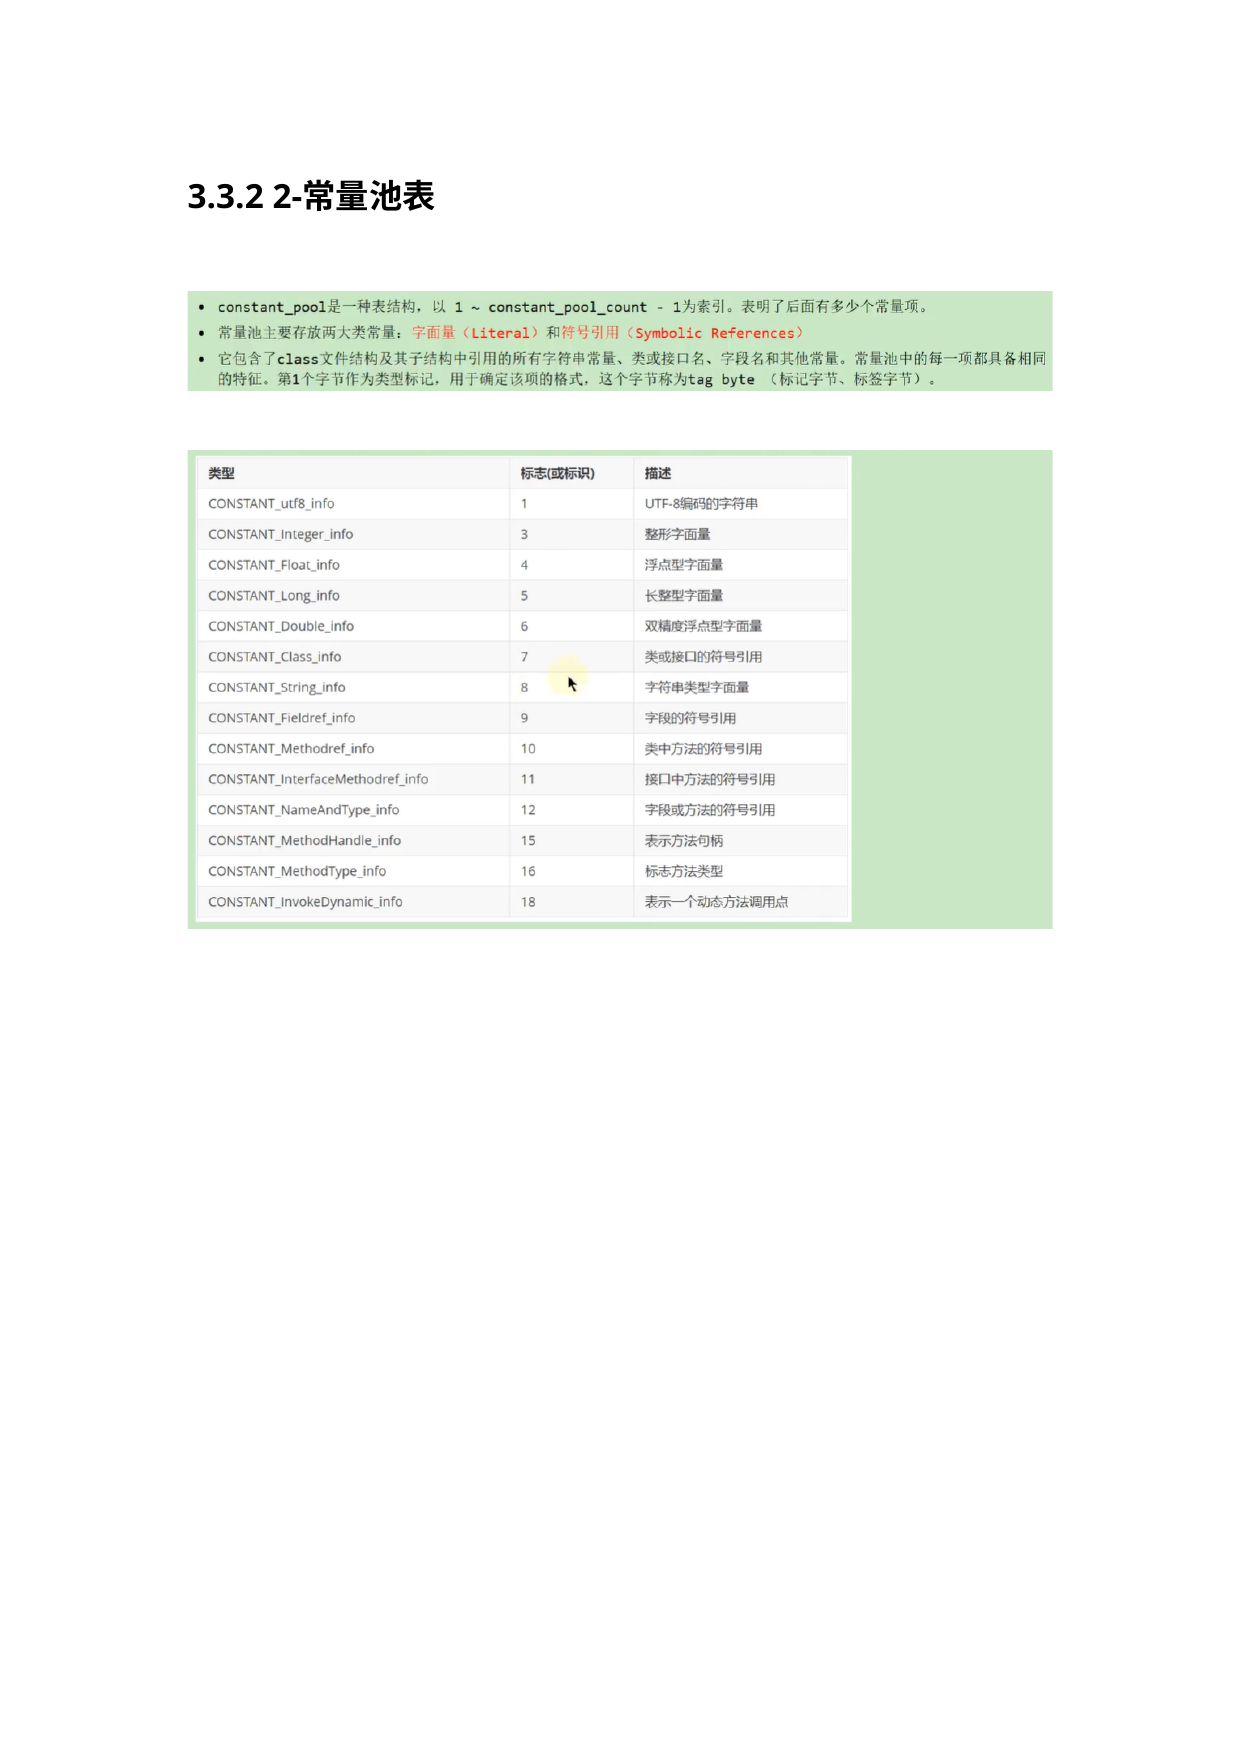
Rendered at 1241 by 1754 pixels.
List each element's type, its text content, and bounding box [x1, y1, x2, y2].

picture [187, 450, 1053, 929]
text 2-常量池表 [187, 162, 1053, 227]
picture [187, 291, 1053, 391]
